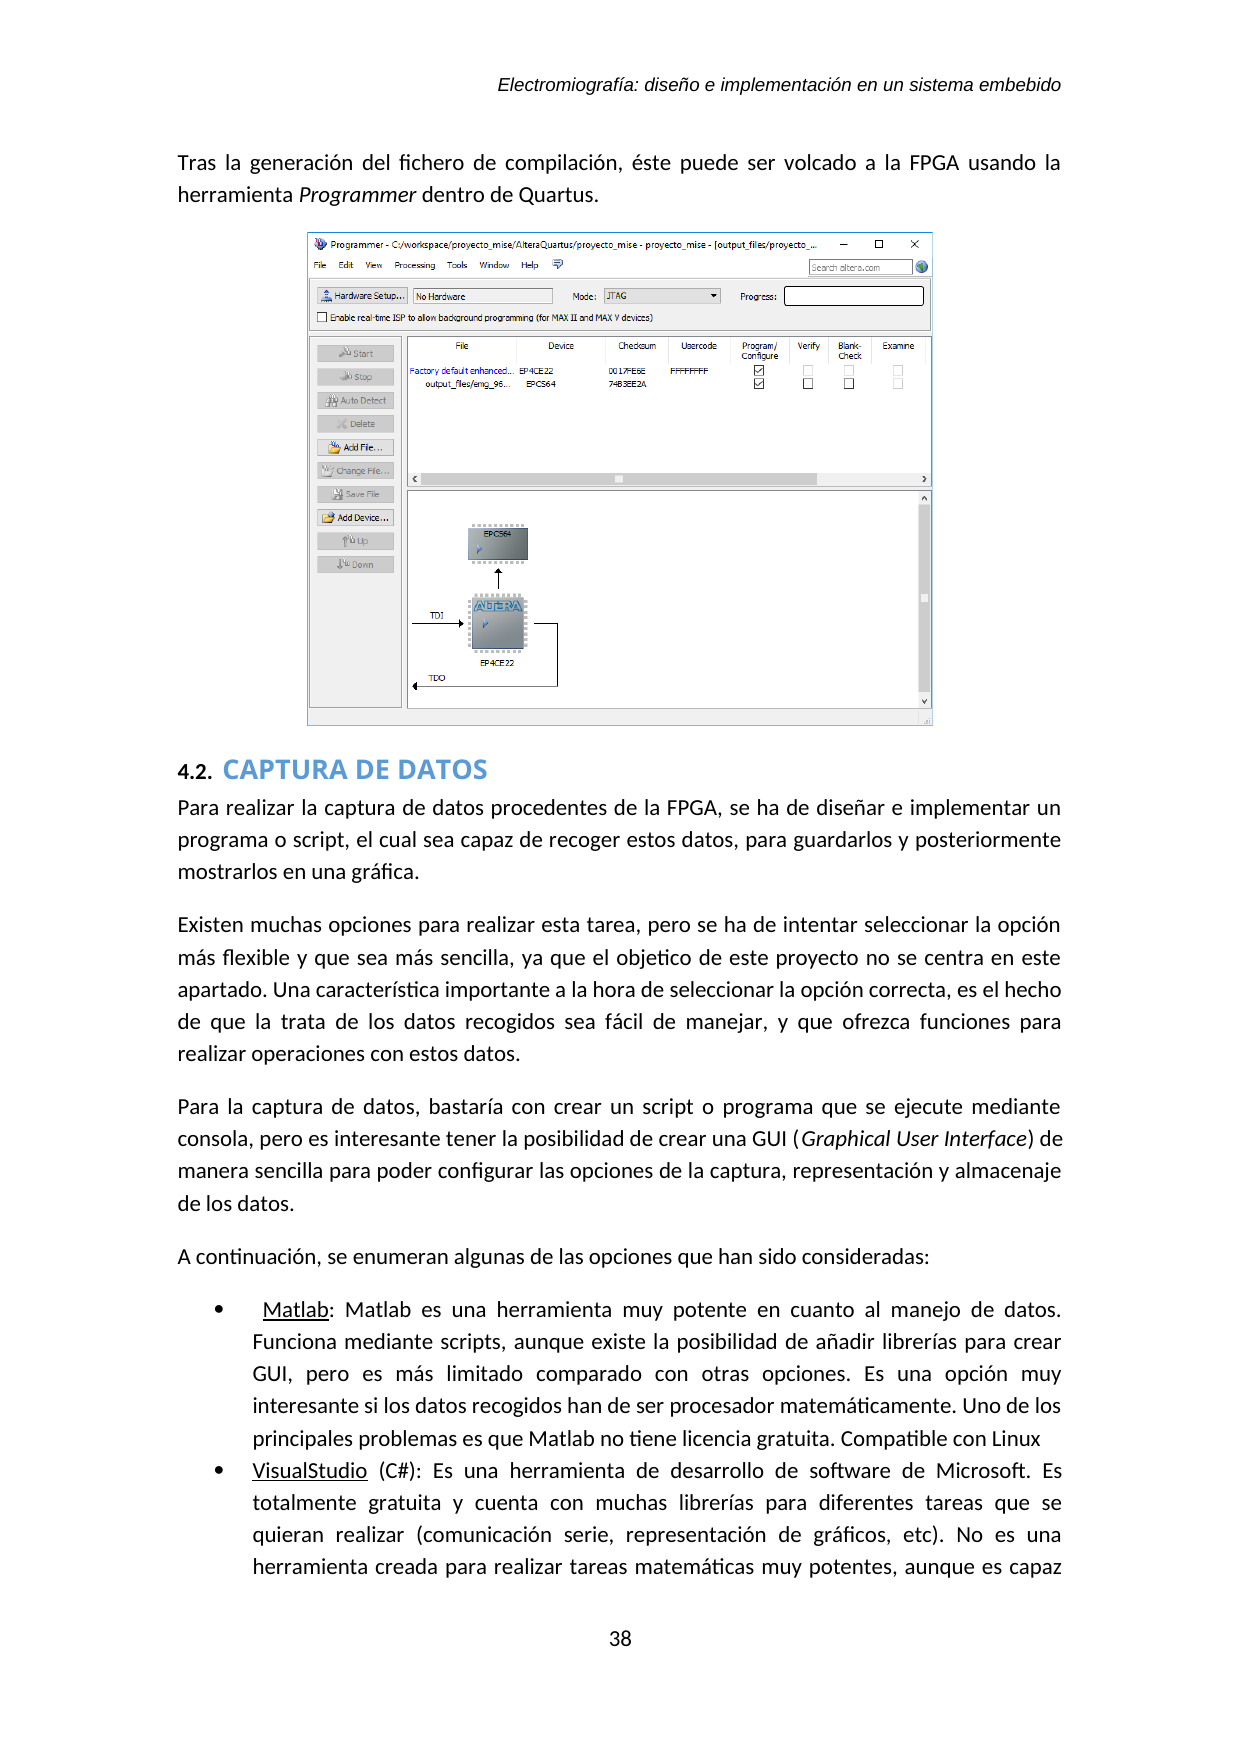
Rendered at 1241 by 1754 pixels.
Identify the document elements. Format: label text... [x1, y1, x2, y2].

text A continuación, se enumeran algunas de las opciones que han sido consideradas: [177, 1242, 1063, 1270]
picture [307, 232, 933, 726]
subtitle CAPTURA DE DATOS [177, 751, 1063, 788]
text Tras la generación del fichero de compilación, éste puede ser volcado a la FPGA usando la herramienta Programmer dentro de Quartus. [177, 148, 1063, 208]
text Para la captura de datos, bastaría con crear un script o programa que se ejecute mediante consola, pero es interesante tener la posibilidad de crear una GUI (Graphical User Interface) de manera sencilla para poder configurar las opciones de la captura, representación y almacenaje de los datos. [177, 1092, 1063, 1217]
text Para realizar la captura de datos procedentes de la FPGA, se ha de diseñar e implementar un programa o script, el cual sea capaz de recoger estos datos, para guardarlos y posteriormente mostrarlos en una gráfica. [177, 793, 1063, 886]
text Existen muchas opciones para realizar esta tarea, pero se ha de intentar seleccionar la opción más flexible y que sea más sencilla, ya que el objetico de este proyecto no se centra en este apartado. Una característica importante a la hora de seleccionar la opción correcta, es el hecho de que la trata de los datos recogidos sea fácil de manejar, y que ofrezca funciones para realizar operaciones con estos datos. [177, 911, 1063, 1067]
list Matlab: Matlab es una herramienta muy potente en cuanto al manejo de datos. Funciona mediante scripts, aunque existe la posibilidad de añadir librerías para crear GUI, pero es más limitado comparado con otras opciones. Es una opción muy interesante si los datos recogidos han de ser procesador matemáticamente. Uno de los principales problemas es que Matlab no tiene licencia gratuita. Compatible con Linux [215, 1295, 1063, 1452]
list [215, 1456, 1063, 1580]
